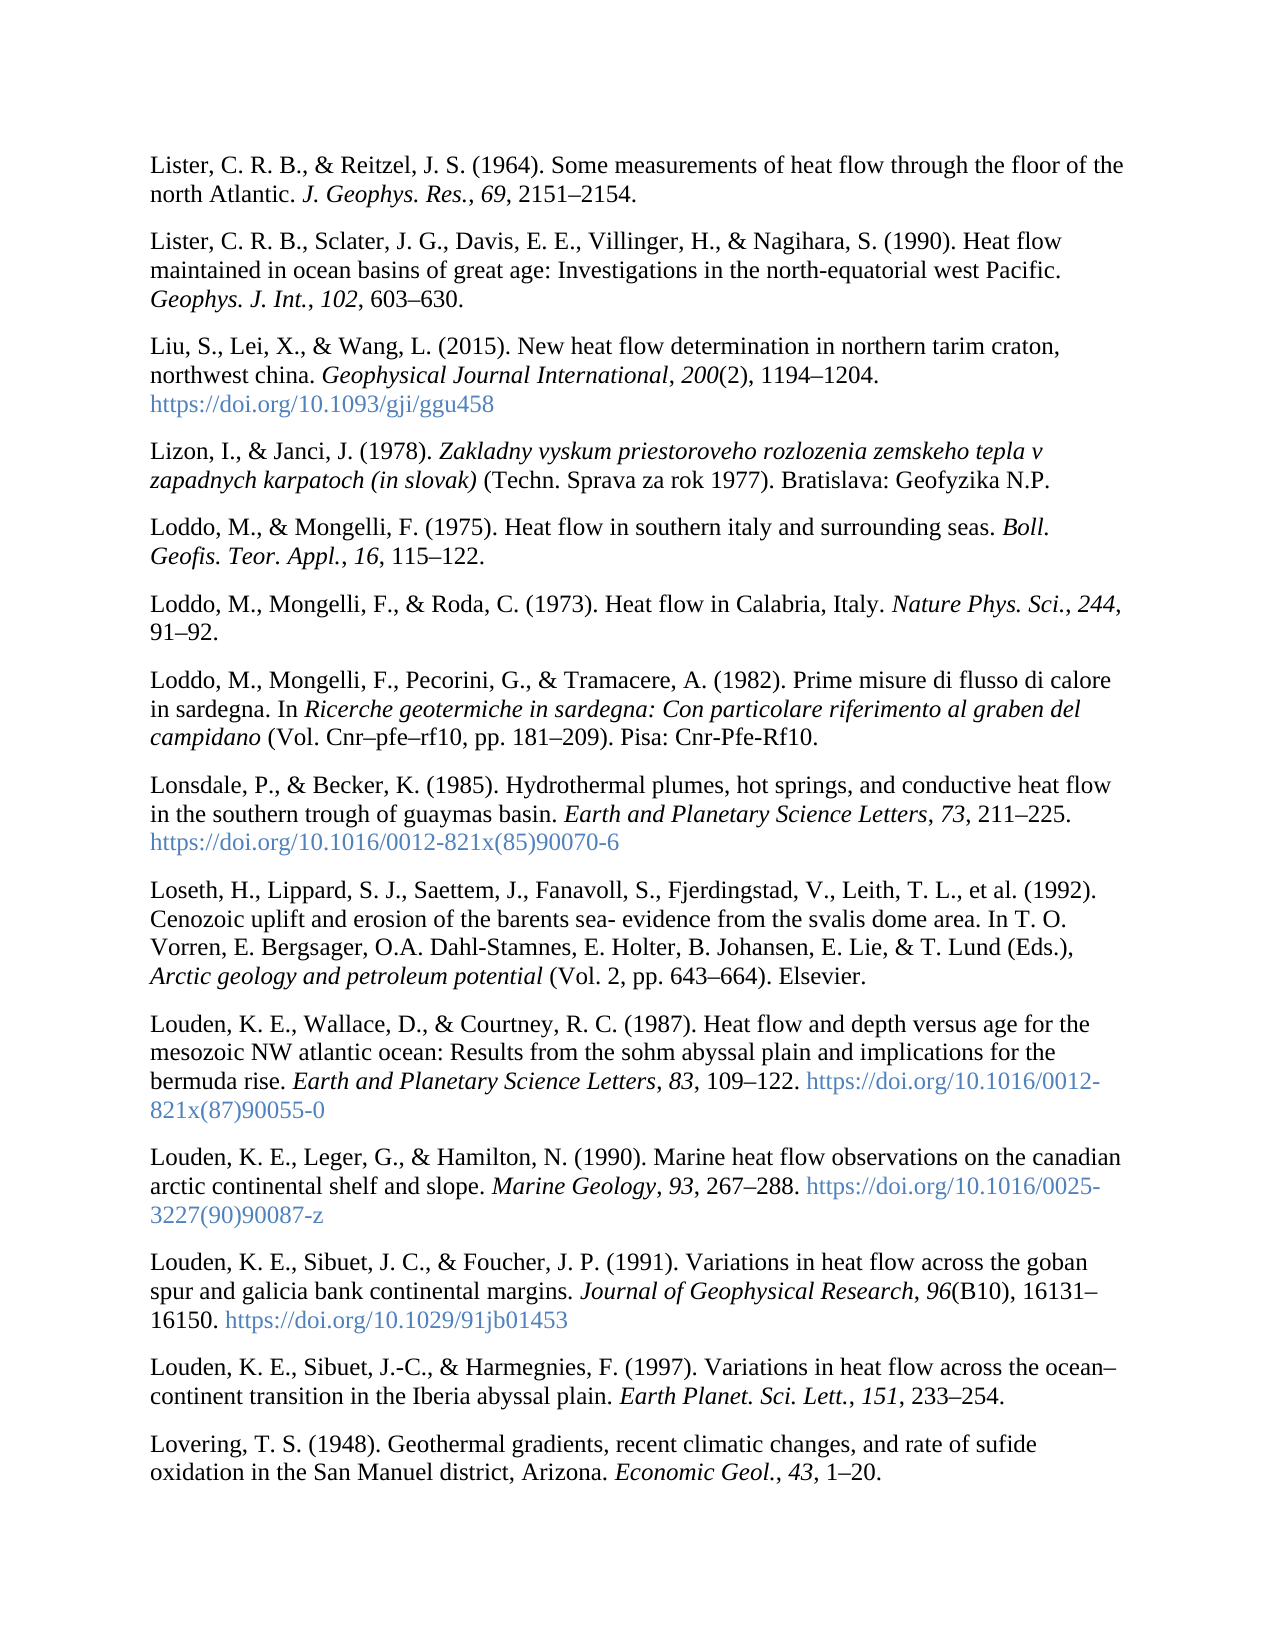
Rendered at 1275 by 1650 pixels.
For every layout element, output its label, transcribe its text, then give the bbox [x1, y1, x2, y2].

text Loddo, M., & Mongelli, F. (1975). Heat flow in southern italy and surrounding seas. Boll. Geofis. Teor. Appl., 16, 115–122. [150, 512, 1125, 570]
text Lovering, T. S. (1948). Geothermal gradients, recent climatic changes, and rate of sufide oxidation in the San Manuel district, Arizona. Economic Geol., 43, 1–20. [150, 1429, 1125, 1486]
text Louden, K. E., Sibuet, J.-C., & Harmegnies, F. (1997). Variations in heat flow across the ocean–continent transition in the Iberia abyssal plain. Earth Planet. Sci. Lett., 151, 233–254. [150, 1352, 1125, 1410]
text Louden, K. E., Leger, G., & Hamilton, N. (1990). Marine heat flow observations on the canadian arctic continental shelf and slope. Marine Geology, 93, 267–288. https://doi.org/10.1016/0025-3227(90)90087-z [150, 1142, 1125, 1229]
text Louden, K. E., Sibuet, J. C., & Foucher, J. P. (1991). Variations in heat flow across the goban spur and galicia bank continental margins. Journal of Geophysical Research, 96(B10), 16131–16150. https://doi.org/10.1029/91jb01453 [150, 1247, 1125, 1334]
text Liu, S., Lei, X., & Wang, L. (2015). New heat flow determination in northern tarim craton, northwest china. Geophysical Journal International, 200(2), 1194–1204. https://doi.org/10.1093/gji/ggu458 [150, 331, 1125, 417]
text Lonsdale, P., & Becker, K. (1985). Hydrothermal plumes, hot springs, and conductive heat flow in the southern trough of guaymas basin. Earth and Planetary Science Letters, 73, 211–225. https://doi.org/10.1016/0012-821x(85)90070-6 [150, 770, 1125, 856]
text Loseth, H., Lippard, S. J., Saettem, J., Fanavoll, S., Fjerdingstad, V., Leith, T. L., et al. (1992). Cenozoic uplift and erosion of the barents sea- evidence from the svalis dome area. In T. O. Vorren, E. Bergsager, O.A. Dahl-Stamnes, E. Holter, B. Johansen, E. Lie, & T. Lund (Eds.), Arctic geology and petroleum potential (Vol. 2, pp. 643–664). Elsevier. [150, 875, 1125, 990]
text Loddo, M., Mongelli, F., & Roda, C. (1973). Heat flow in Calabria, Italy. Nature Phys. Sci., 244, 91–92. [150, 589, 1125, 646]
text Loddo, M., Mongelli, F., Pecorini, G., & Tramacere, A. (1982). Prime misure di flusso di calore in sardegna. In Ricerche geotermiche in sardegna: Con particolare riferimento al graben del campidano (Vol. Cnr–pfe–rf10, pp. 181–209). Pisa: Cnr-Pfe-Rf10. [150, 665, 1125, 751]
text Lizon, I., & Janci, J. (1978). Zakladny vyskum priestoroveho rozlozenia zemskeho tepla v zapadnych karpatoch (in slovak) (Techn. Sprava za rok 1977). Bratislava: Geofyzika N.P. [150, 436, 1125, 494]
text Louden, K. E., Wallace, D., & Courtney, R. C. (1987). Heat flow and depth versus age for the mesozoic NW atlantic ocean: Results from the sohm abyssal plain and implications for the bermuda rise. Earth and Planetary Science Letters, 83, 109–122. https://doi.org/10.1016/0012-821x(87)90055-0 [150, 1009, 1125, 1124]
text Lister, C. R. B., Sclater, J. G., Davis, E. E., Villinger, H., & Nagihara, S. (1990). Heat flow maintained in ocean basins of great age: Investigations in the north-equatorial west Pacific. Geophys. J. Int., 102, 603–630. [150, 226, 1125, 312]
text Lister, C. R. B., & Reitzel, J. S. (1964). Some measurements of heat flow through the floor of the north Atlantic. J. Geophys. Res., 69, 2151–2154. [150, 150, 1125, 207]
